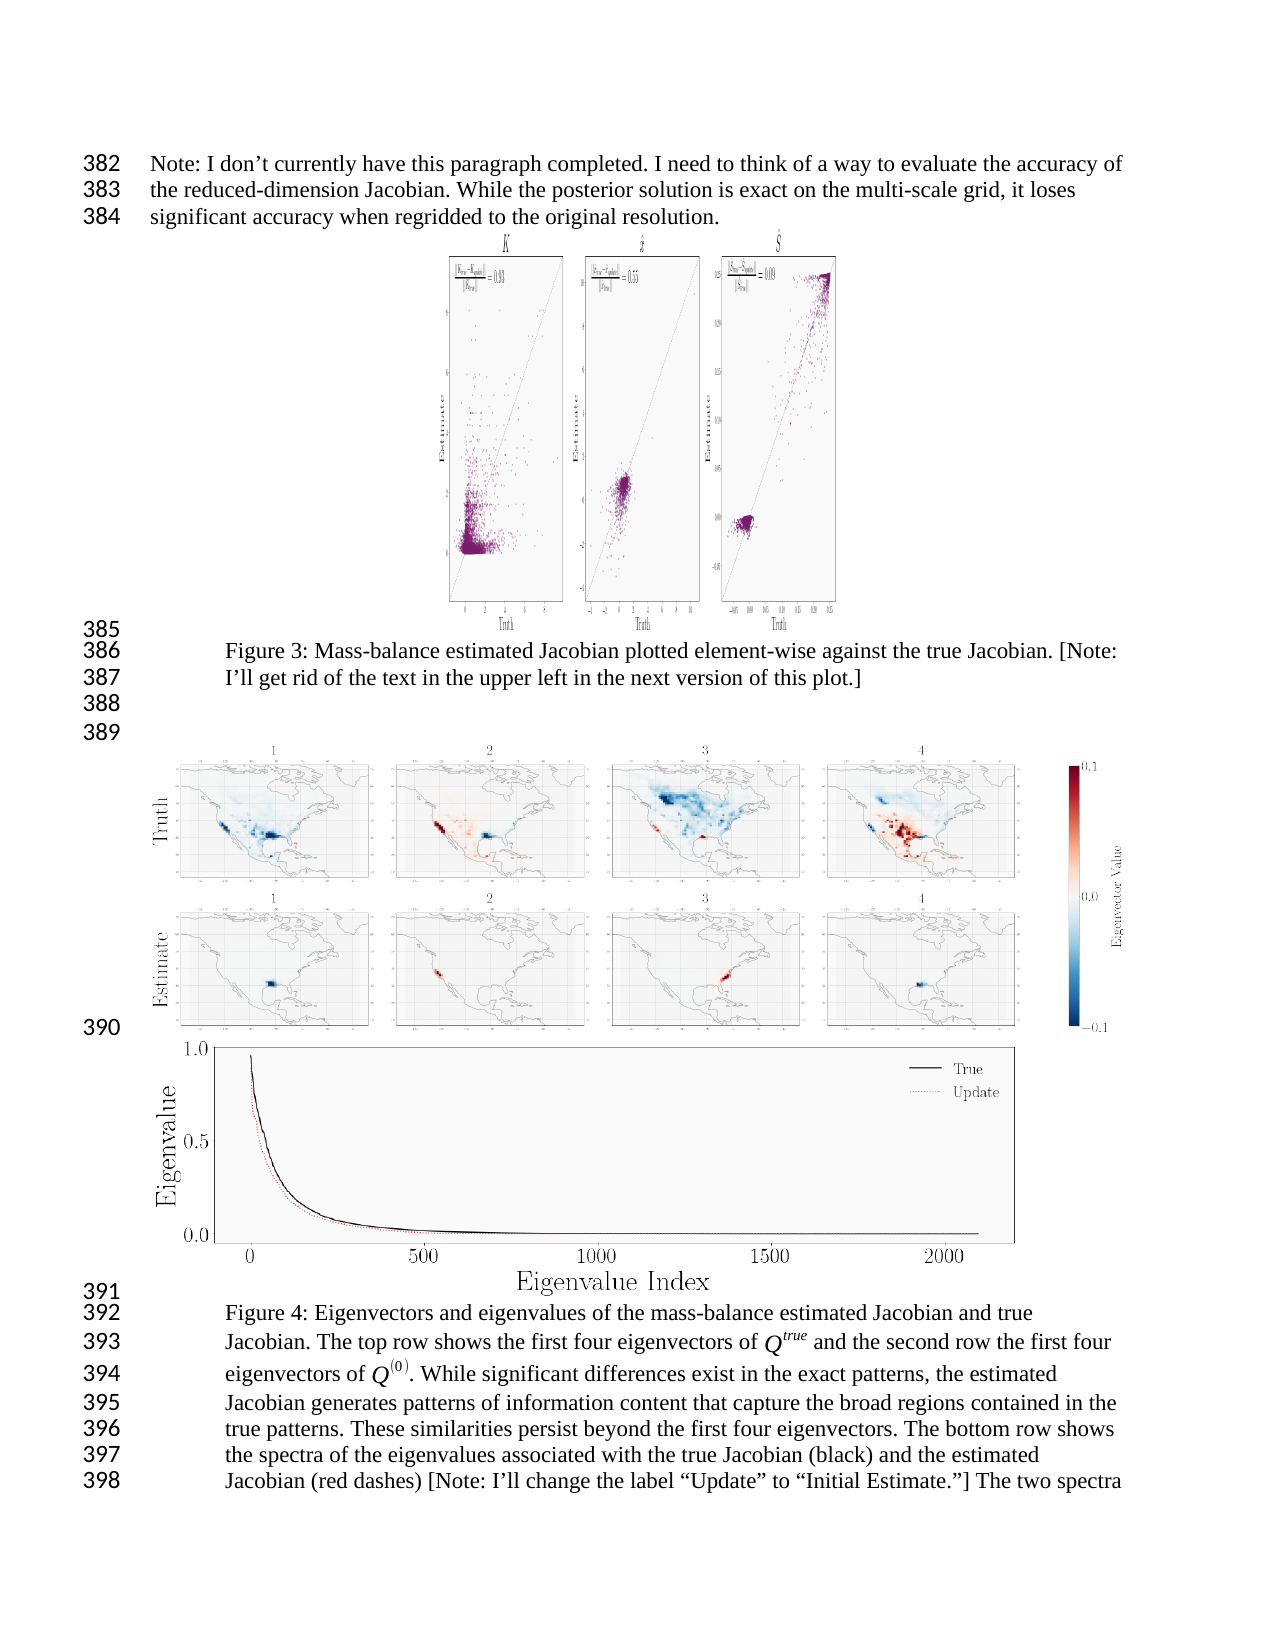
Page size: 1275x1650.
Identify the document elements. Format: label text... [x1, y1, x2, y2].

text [150, 1299, 1125, 1494]
picture [150, 742, 1125, 1300]
text Note: I don’t currently have this paragraph completed. I need to think of a way to evaluate the accuracy of the reduced-dimension Jacobian. While the posterior solution is exact on the multi-scale grid, it loses significant accuracy when regridded to the original resolution. [150, 150, 1125, 229]
picture [438, 229, 837, 638]
text Figure 3: Mass-balance estimated Jacobian plotted element-wise against the true Jacobian. [Note: I’ll get rid of the text in the upper left in the next version of this plot.] [150, 637, 1125, 690]
